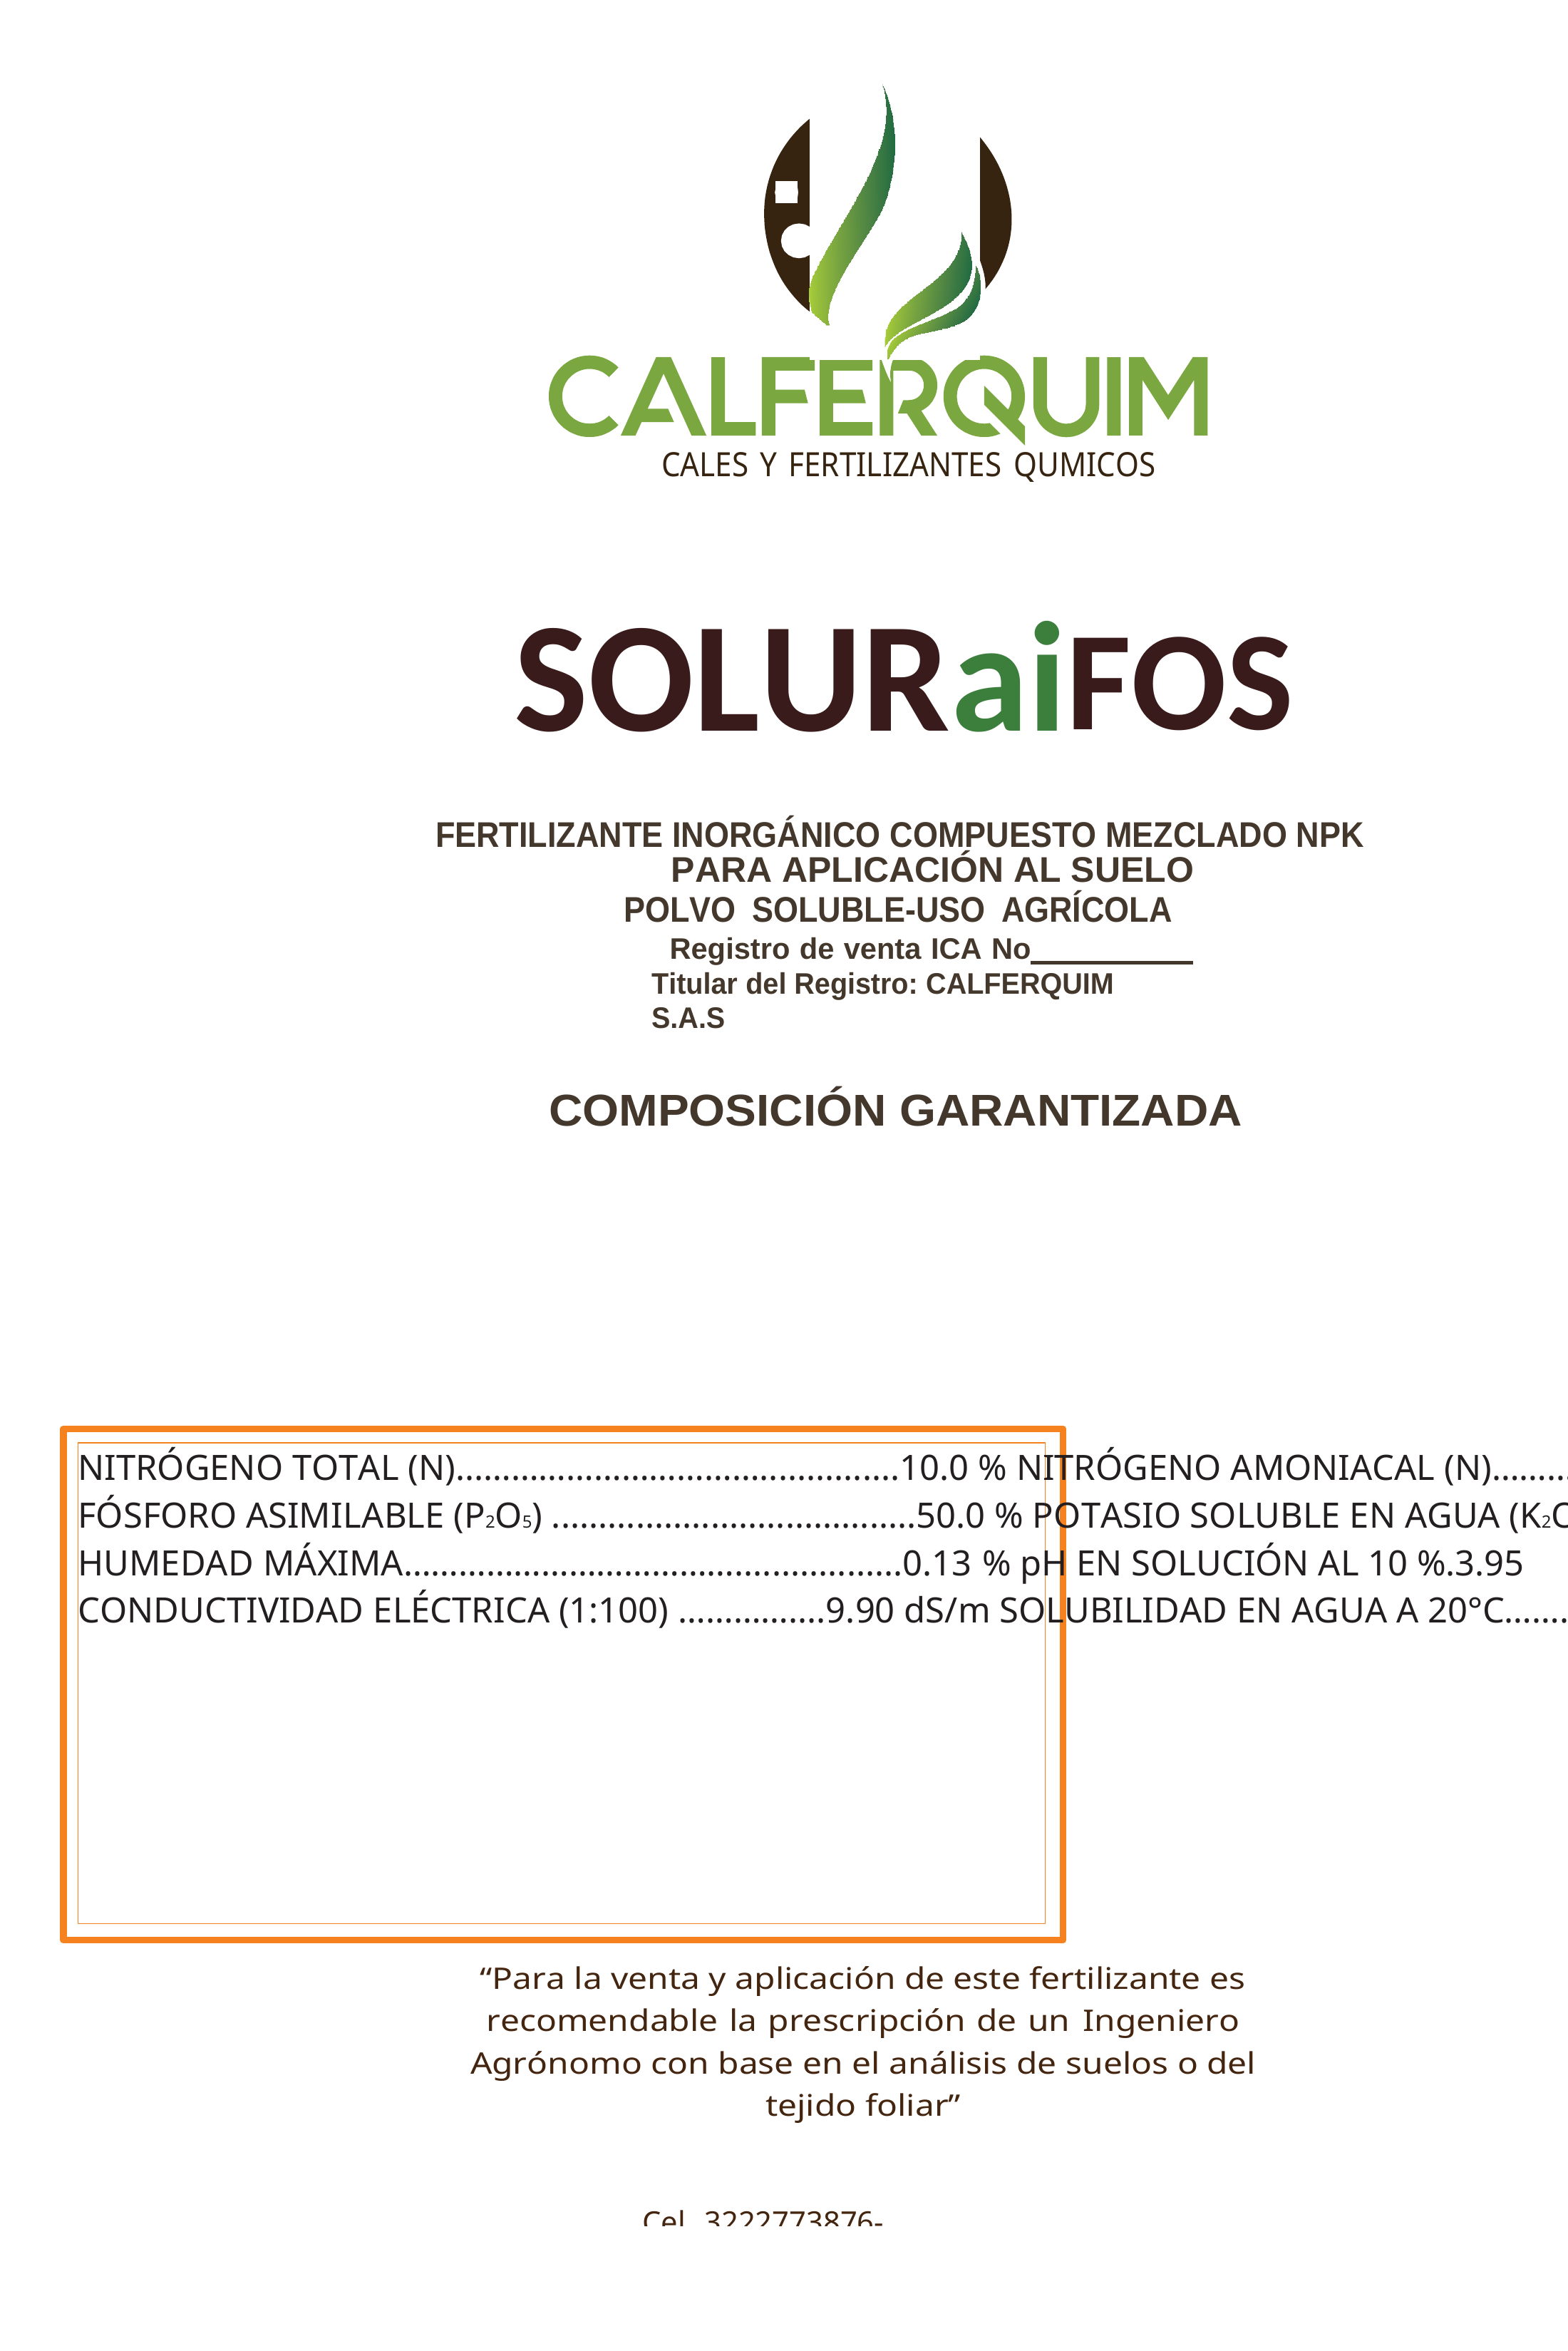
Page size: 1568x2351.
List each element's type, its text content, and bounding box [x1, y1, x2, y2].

picture [809, 76, 981, 360]
text FERTILIZANTE INORGÁNICO COMPUESTO MEZCLADO NPK PARA APLICACIÓN AL SUELO [435, 820, 1408, 890]
text SOLURaiFOS [502, 579, 1304, 771]
subtitle COMPOSICIÓN GARANTIZADA [549, 1084, 1408, 1135]
picture [775, 181, 798, 203]
text POLVO SOLUBLE-USO AGRÍCOLA [497, 890, 1299, 930]
text CALES Y FERTILIZANTES QUMICOS [502, 441, 1314, 486]
subtitle “Para la venta y aplicación de este fertilizante es recomendable la prescripción de un Ingeniero Agrónomo con base en el análisis de suelos o del tejido foliar” [421, 1957, 1304, 2125]
text Registro de venta ICA No Titular del Registro: CALFERQUIM S.A.S [651, 932, 1193, 1034]
